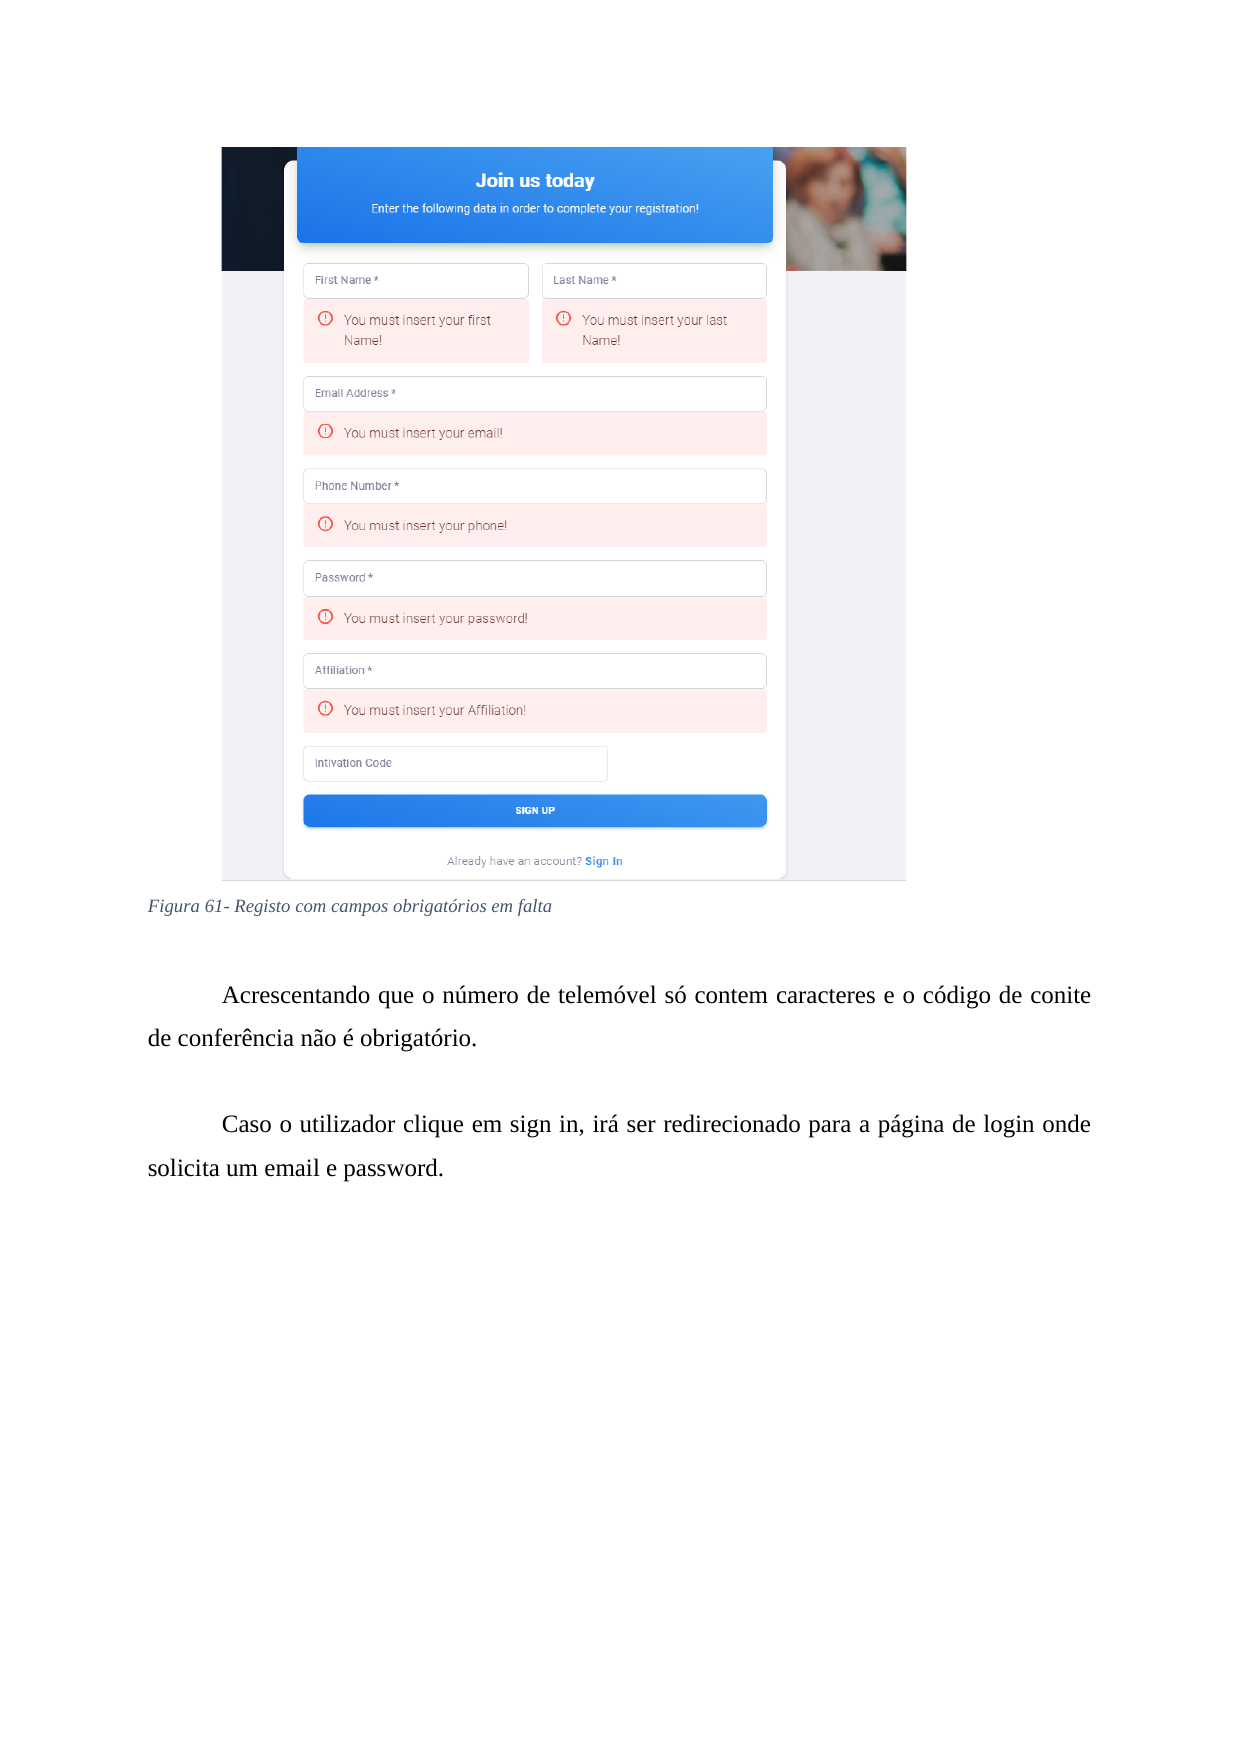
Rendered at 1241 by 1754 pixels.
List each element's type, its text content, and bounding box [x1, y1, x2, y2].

text Figura 61- Registo com campos obrigatórios em falta [148, 894, 1092, 916]
text Acrescentando que o número de telemóvel só contem caracteres e o código de conite de conferência não é obrigatório. [148, 980, 1092, 1052]
picture [221, 147, 907, 881]
text Caso o utilizador clique em sign in, irá ser redirecionado para a página de login onde solicita um email e password. [148, 1109, 1092, 1181]
